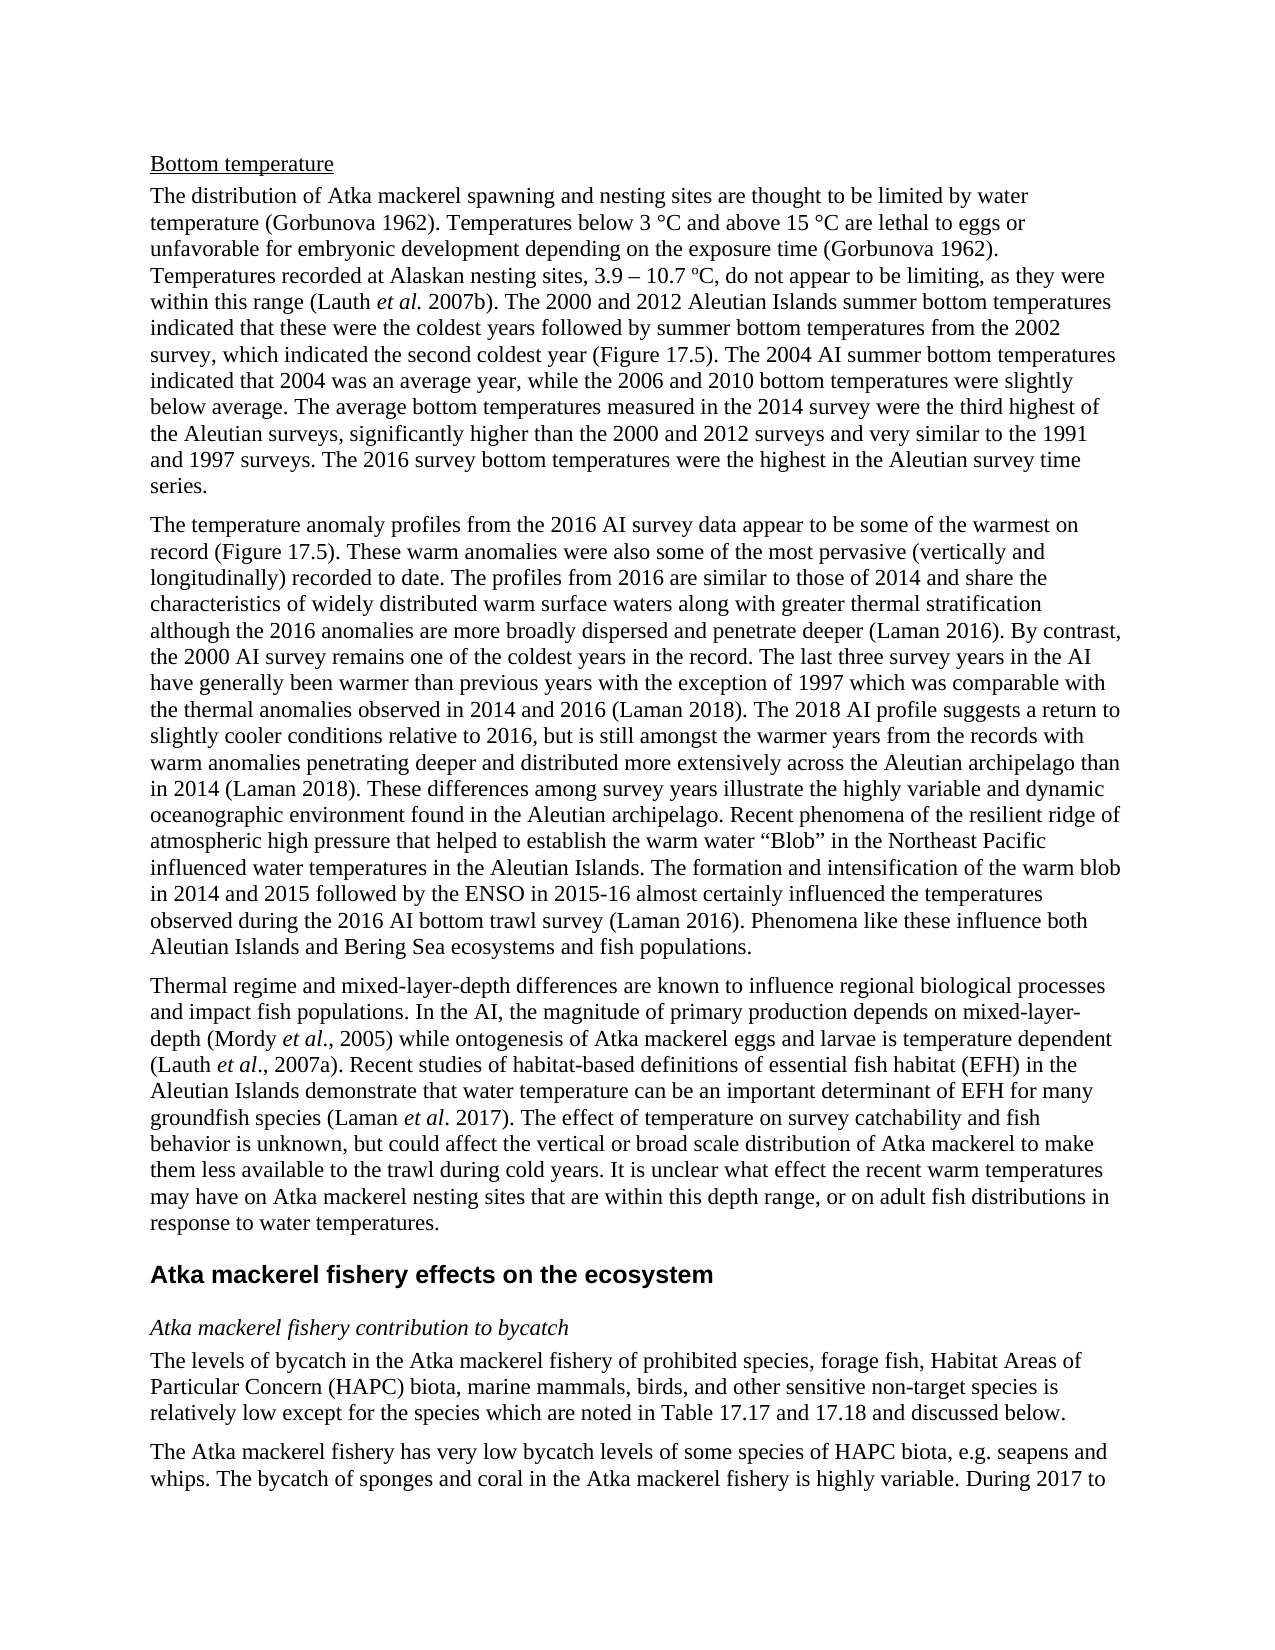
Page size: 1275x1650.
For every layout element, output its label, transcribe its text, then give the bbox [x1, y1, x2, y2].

subtitle Atka mackerel fishery contribution to bycatch [150, 1314, 1125, 1341]
text The levels of bycatch in the Atka mackerel fishery of prohibited species, forage fish, Habitat Areas of Particular Concern (HAPC) biota, marine mammals, birds, and other sensitive non-target species is relatively low except for the species which are noted in Table 17.17 and 17.18 and discussed below. [150, 1347, 1125, 1426]
text Thermal regime and mixed-layer-depth differences are known to influence regional biological processes [150, 972, 1125, 998]
text and impact fish populations. In the AI, the magnitude of primary production depends on mixed-layer-depth (Mordy et al., 2005) while ontogenesis of Atka mackerel eggs and larvae is temperature dependent (Lauth et al., 2007a). Recent studies of habitat-based definitions of essential fish habitat (EFH) in the Aleutian Islands demonstrate that water temperature can be an important determinant of EFH for many groundfish species (Laman et al. 2017). The effect of temperature on survey catchability and fish behavior is unknown, but could affect the vertical or broad scale distribution of Atka mackerel to make them less available to the trawl during cold years. It is unclear what effect the recent warm temperatures may have on Atka mackerel nesting sites that are within this depth range, or on adult fish distributions in response to water temperatures. [150, 998, 1125, 1235]
subtitle Bottom temperature [150, 150, 1125, 176]
text The temperature anomaly profiles from the 2016 AI survey data appear to be some of the warmest on record (Figure 17.5). These warm anomalies were also some of the most pervasive (vertically and longitudinally) recorded to date. The profiles from 2016 are similar to those of 2014 and share the characteristics of widely distributed warm surface waters along with greater thermal stratification although the 2016 anomalies are more broadly dispersed and penetrate deeper (Laman 2016). By contrast, the 2000 AI survey remains one of the coldest years in the record. The last three survey years in the AI have generally been warmer than previous years with the exception of 1997 which was comparable with the thermal anomalies observed in 2014 and 2016 (Laman 2018). The 2018 AI profile suggests a return to slightly cooler conditions relative to 2016, but is still amongst the warmer years from the records with warm anomalies penetrating deeper and distributed more extensively across the Aleutian archipelago than in 2014 (Laman 2018). These differences among survey years illustrate the highly variable and dynamic oceanographic environment found in the Aleutian archipelago. Recent phenomena of the resilient ridge of atmospheric high pressure that helped to establish the warm water “Blob” in the Northeast Pacific influenced water temperatures in the Aleutian Islands. The formation and intensification of the warm blob in 2014 and 2015 followed by the ENSO in 2015-16 almost certainly influenced the temperatures observed during the 2016 AI bottom trawl survey (Laman 2016). Phenomena like these influence both Aleutian Islands and Bering Sea ecosystems and fish populations. [150, 511, 1125, 959]
text The distribution of Atka mackerel spawning and nesting sites are thought to be limited by water temperature (Gorbunova 1962). Temperatures below 3 °C and above 15 °C are lethal to eggs or unfavorable for embryonic development depending on the exposure time (Gorbunova 1962). Temperatures recorded at Alaskan nesting sites, 3.9 – 10.7 ºC, do not appear to be limiting, as they were within this range (Lauth et al. 2007b). The 2000 and 2012 Aleutian Islands summer bottom temperatures indicated that these were the coldest years followed by summer bottom temperatures from the 2002 survey, which indicated the second coldest year (Figure 17.5). The 2004 AI summer bottom temperatures indicated that 2004 was an average year, while the 2006 and 2010 bottom temperatures were slightly below average. The average bottom temperatures measured in the 2014 survey were the third highest of the Aleutian surveys, significantly higher than the 2000 and 2012 surveys and very similar to the 1991 and 1997 surveys. The 2016 survey bottom temperatures were the highest in the Aleutian survey time series. [150, 183, 1125, 499]
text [150, 1438, 1125, 1491]
subtitle Atka mackerel fishery effects on the ecosystem [150, 1260, 1125, 1289]
